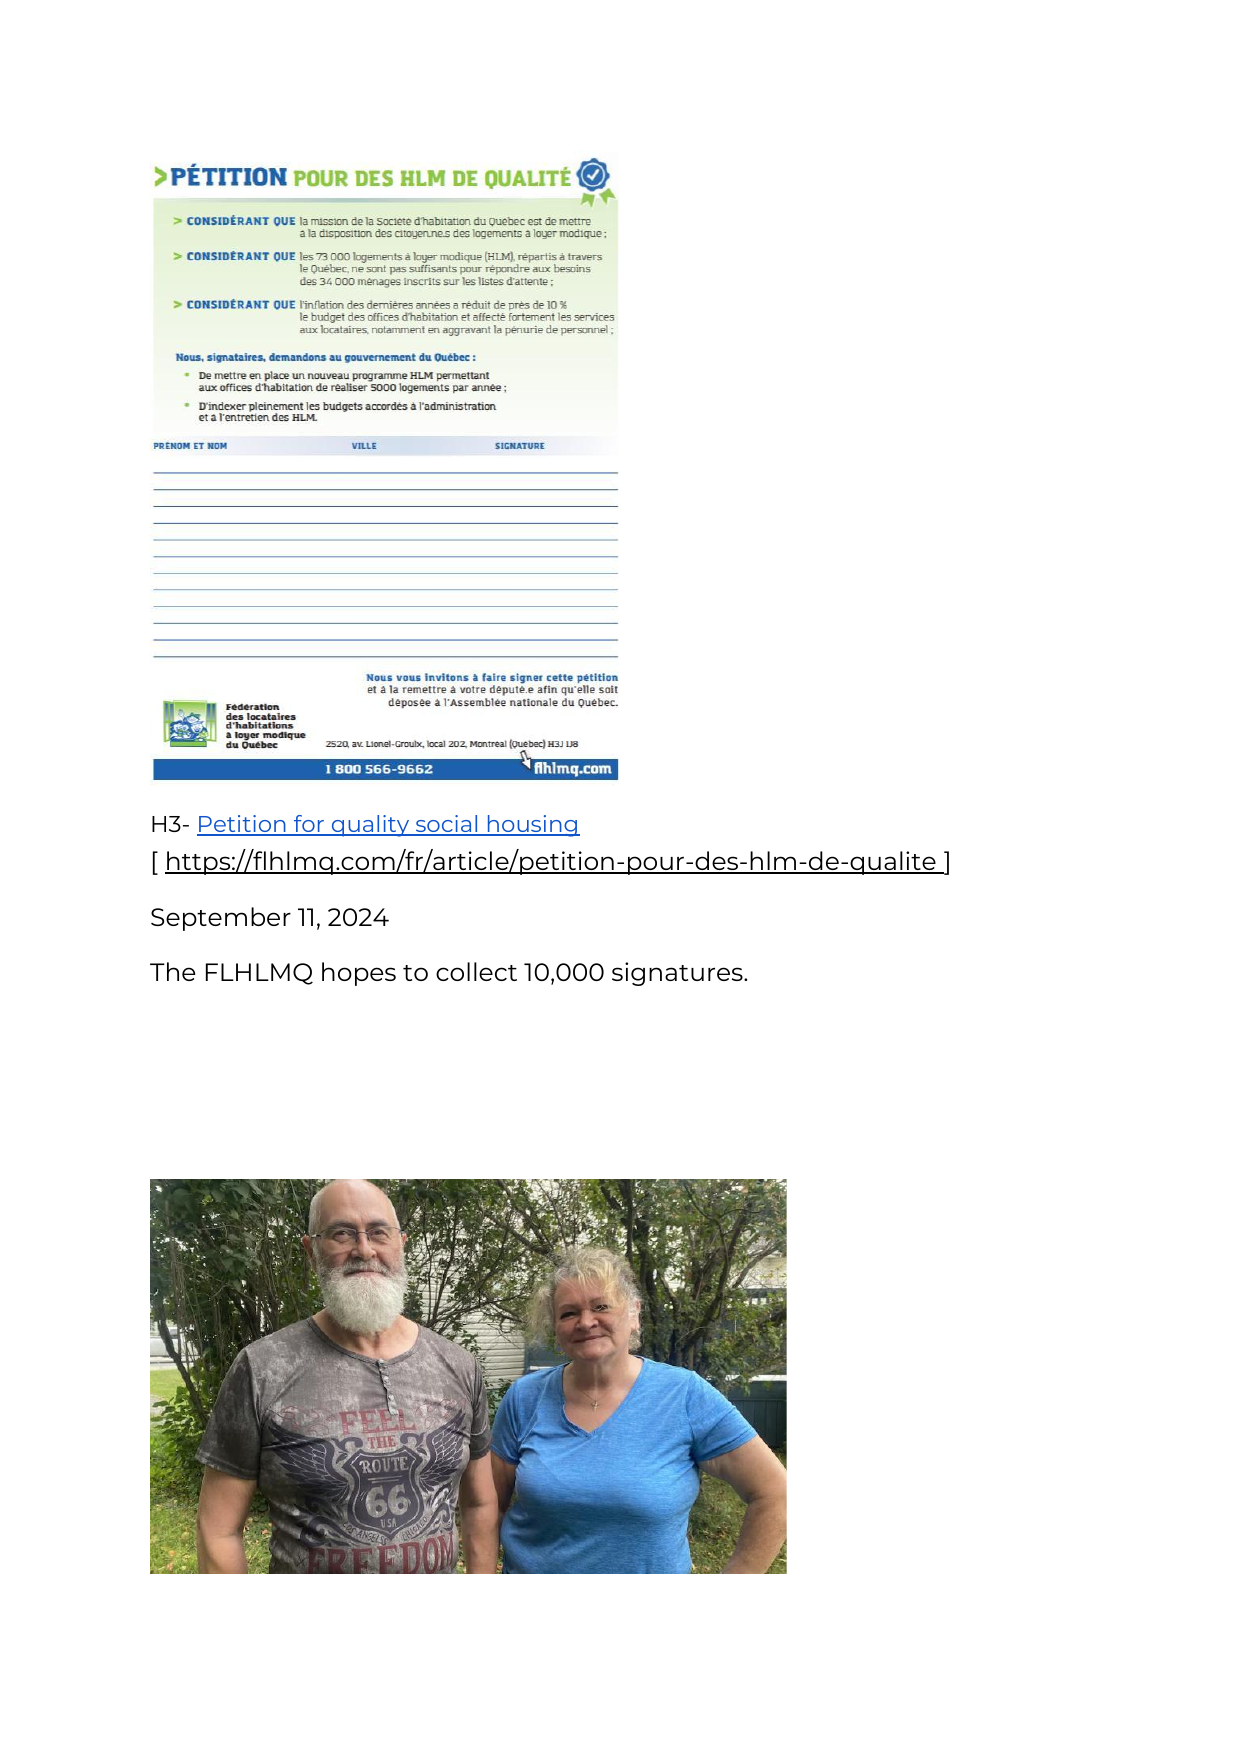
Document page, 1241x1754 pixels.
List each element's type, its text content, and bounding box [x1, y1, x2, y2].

text September 11, 2024 [150, 902, 1090, 932]
picture [150, 150, 619, 786]
text The FLHLMQ hopes to collect 10,000 signatures. [150, 957, 1090, 988]
text H3- Petition for quality social housing [150, 810, 1090, 838]
text [ https://flhlmq.com/fr/article/petition-pour-des-hlm-de-qualite ] [150, 846, 1090, 877]
picture [150, 1179, 787, 1574]
